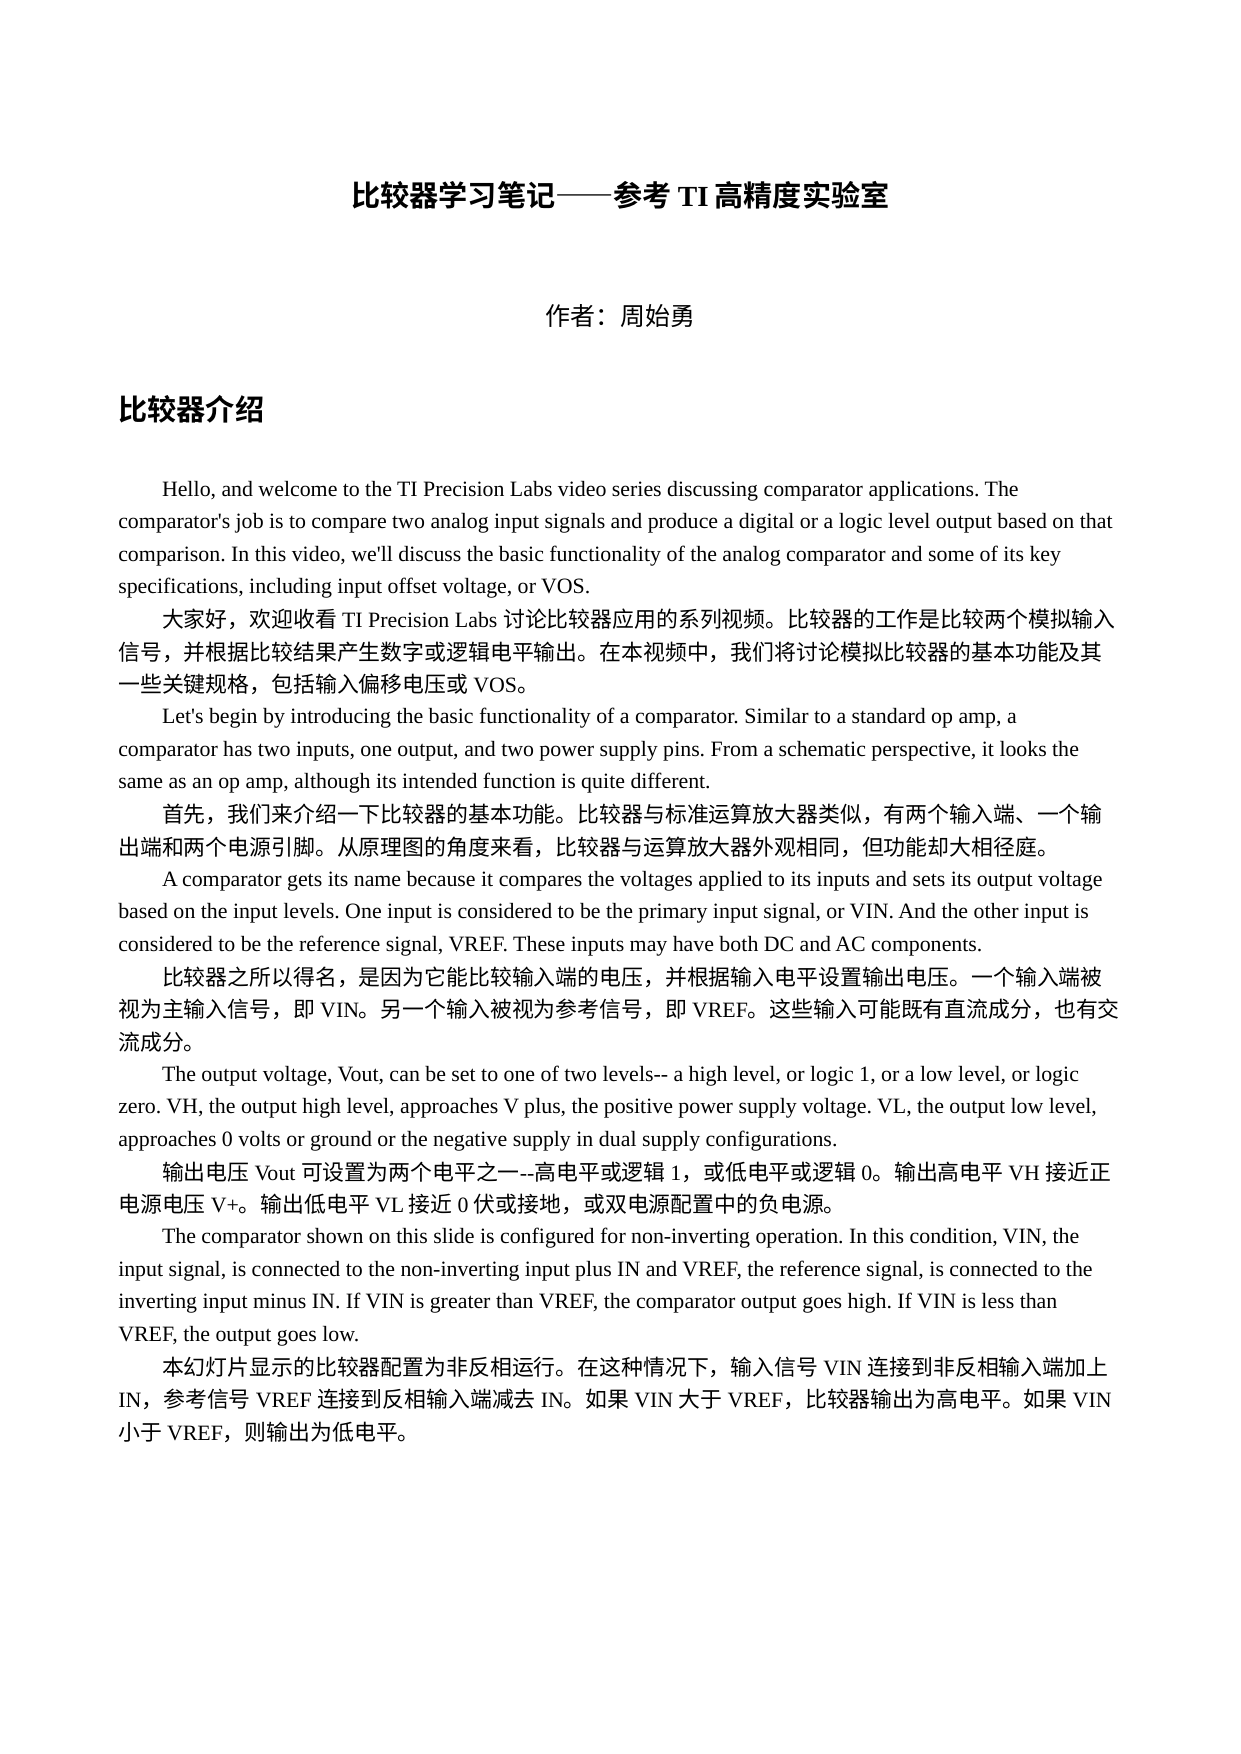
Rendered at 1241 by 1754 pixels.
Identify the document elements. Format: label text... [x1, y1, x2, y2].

subtitle 比较器学习笔记——参考TI高精度实验室 [118, 161, 1122, 226]
text Let's begin by introducing the basic functionality of a comparator. Similar to a standard op amp, a comparator has two inputs, one output, and two power supply pins. From a schematic perspective, it looks the same as an op amp, although its intended function is quite different. [118, 699, 1122, 797]
text Hello, and welcome to the TI Precision Labs video series discussing comparator applications. The comparator's job is to compare two analog input signals and produce a digital or a logic level output based on that comparison. In this video, we'll discuss the basic functionality of the analog comparator and some of its key specifications, including input offset voltage, or VOS. [118, 472, 1122, 602]
subtitle 比较器介绍 [118, 376, 1122, 441]
text The comparator shown on this slide is configured for non-inverting operation. In this condition, VIN, the input signal, is connected to the non-inverting input plus IN and VREF, the reference signal, is connected to the inverting input minus IN. If VIN is greater than VREF, the comparator output goes high. If VIN is less than VREF, the output goes low. [118, 1219, 1122, 1349]
text 比较器之所以得名，是因为它能比较输入端的电压，并根据输入电平设置输出电压。一个输入端被视为主输入信号，即 VIN。另一个输入被视为参考信号，即 VREF。这些输入可能既有直流成分，也有交流成分。 [118, 959, 1122, 1057]
text A comparator gets its name because it compares the voltages applied to its inputs and sets its output voltage based on the input levels. One input is considered to be the primary input signal, or VIN. And the other input is considered to be the reference signal, VREF. These inputs may have both DC and AC components. [118, 862, 1122, 959]
text 本幻灯片显示的比较器配置为非反相运行。在这种情况下，输入信号 VIN 连接到非反相输入端加上 IN，参考信号 VREF 连接到反相输入端减去 IN。如果 VIN 大于 VREF，比较器输出为高电平。如果 VIN 小于 VREF，则输出为低电平。 [118, 1349, 1122, 1447]
text 作者：周始勇 [118, 282, 1122, 347]
text 输出电压 Vout 可设置为两个电平之一--高电平或逻辑 1，或低电平或逻辑 0。输出高电平 VH 接近正电源电压 V+。输出低电平 VL 接近 0 伏或接地，或双电源配置中的负电源。 [118, 1154, 1122, 1219]
text 大家好，欢迎收看 TI Precision Labs 讨论比较器应用的系列视频。比较器的工作是比较两个模拟输入信号，并根据比较结果产生数字或逻辑电平输出。在本视频中，我们将讨论模拟比较器的基本功能及其一些关键规格，包括输入偏移电压或 VOS。 [118, 602, 1122, 699]
text 首先，我们来介绍一下比较器的基本功能。比较器与标准运算放大器类似，有两个输入端、一个输出端和两个电源引脚。从原理图的角度来看，比较器与运算放大器外观相同，但功能却大相径庭。 [118, 797, 1122, 862]
text The output voltage, Vout, can be set to one of two levels-- a high level, or logic 1, or a low level, or logic zero. VH, the output high level, approaches V plus, the positive power supply voltage. VL, the output low level, approaches 0 volts or ground or the negative supply in dual supply configurations. [118, 1057, 1122, 1154]
